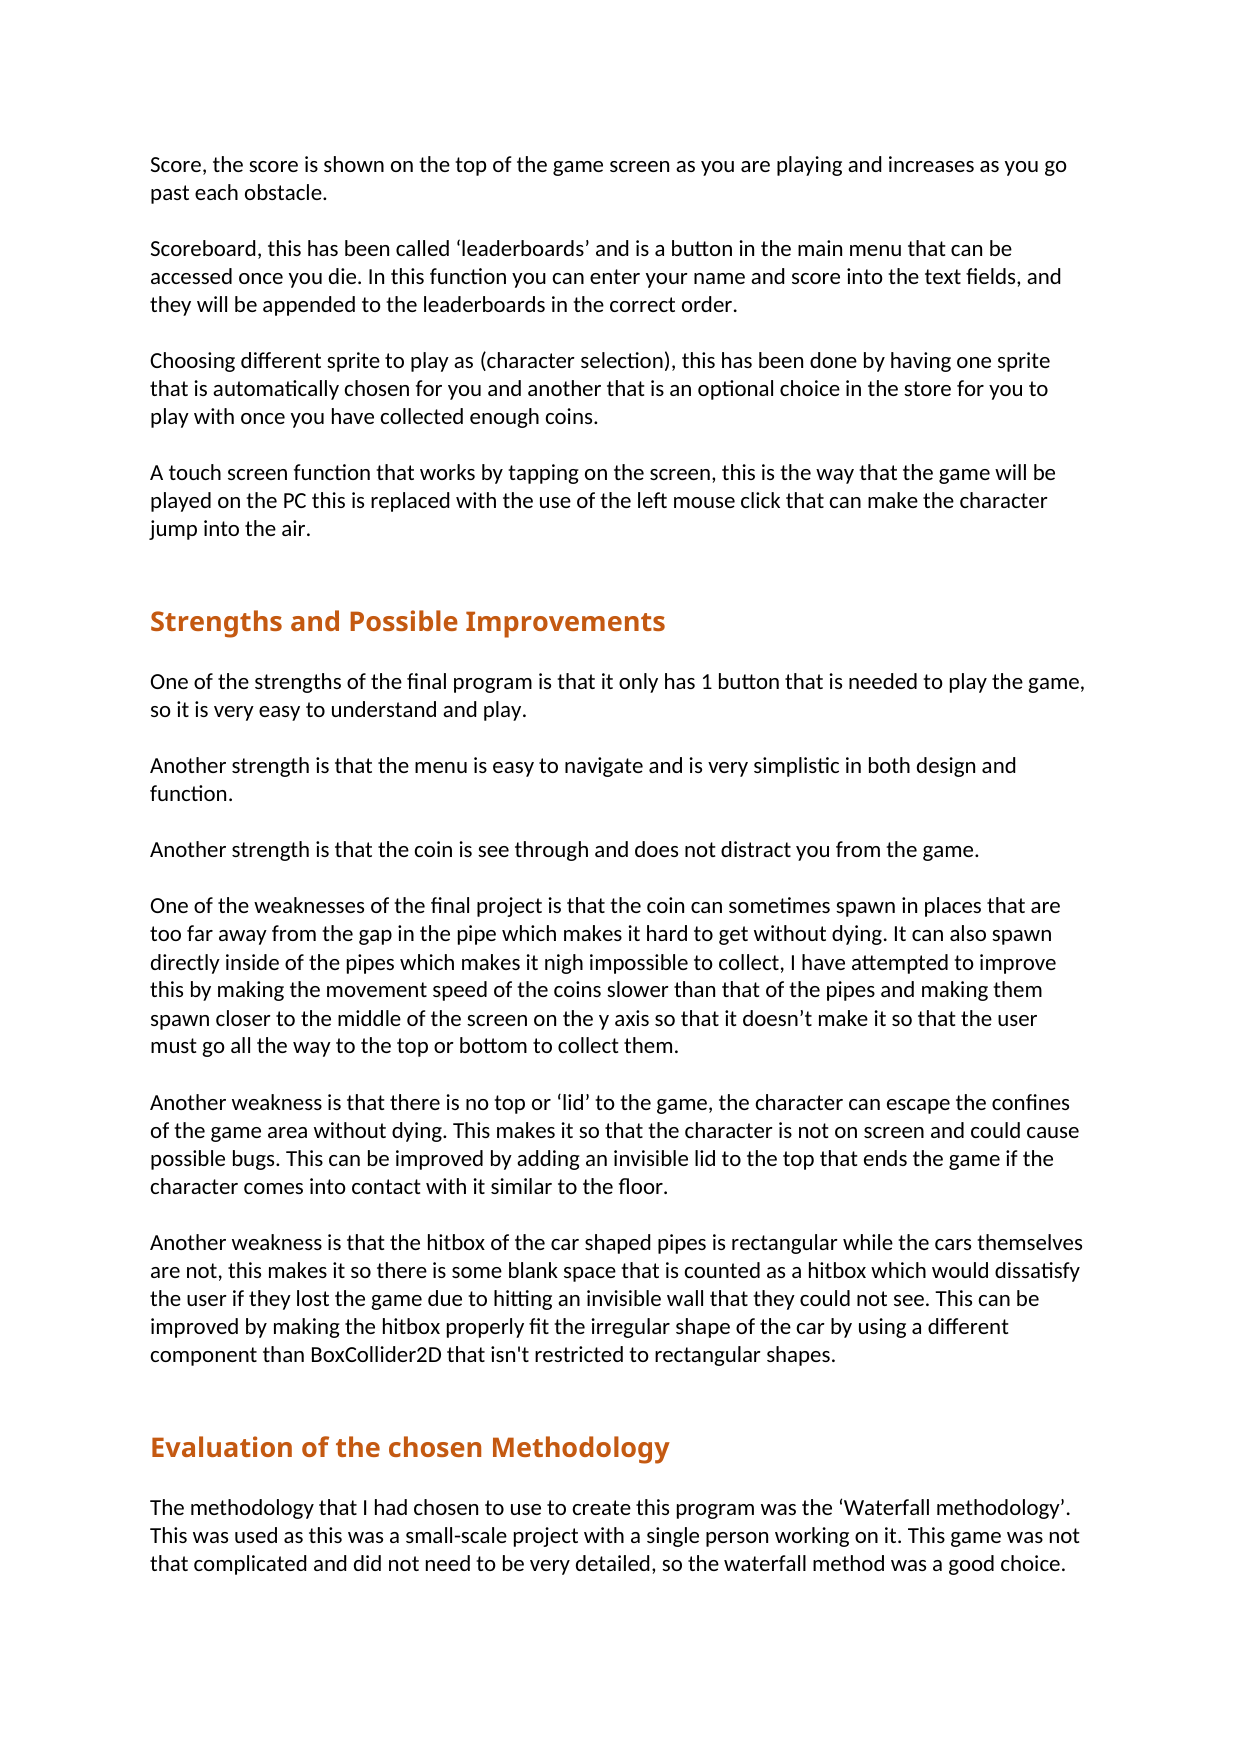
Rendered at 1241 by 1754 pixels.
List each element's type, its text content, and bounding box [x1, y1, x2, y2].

text Choosing different sprite to play as (character selection), this has been done by having one sprite that is automatically chosen for you and another that is an optional choice in the store for you to play with once you have collected enough coins. [150, 346, 1090, 430]
text One of the strengths of the final program is that it only has 1 button that is needed to play the game, so it is very easy to understand and play. [150, 667, 1090, 723]
text Another strength is that the menu is easy to navigate and is very simplistic in both design and function. [150, 751, 1090, 807]
text One of the weaknesses of the final project is that the coin can sometimes spawn in places that are too far away from the gap in the pipe which makes it hard to get without dying. It can also spawn directly inside of the pipes which makes it nigh impossible to collect, I have attempted to improve this by making the movement speed of the coins slower than that of the pipes and making them spawn closer to the middle of the screen on the y axis so that it doesn’t make it so that the user must go all the way to the top or bottom to collect them. [150, 892, 1090, 1060]
text A touch screen function that works by tapping on the screen, this is the way that the game will be played on the PC this is replaced with the use of the left mouse click that can make the character jump into the air. [150, 458, 1090, 542]
text Score, the score is shown on the top of the game screen as you are playing and increases as you go past each obstacle. [150, 150, 1090, 206]
subtitle Strengths and Possible Improvements [150, 602, 1090, 639]
text Another strength is that the coin is see through and does not distract you from the game. [150, 836, 1090, 863]
text Another weakness is that the hitbox of the car shaped pipes is rectangular while the cars themselves are not, this makes it so there is some blank space that is counted as a hitbox which would dissatisfy the user if they lost the game due to hitting an invisible wall that they could not see. This can be improved by making the hitbox properly fit the irregular shape of the car by using a different component than BoxCollider2D that isn't restricted to rectangular shapes. [150, 1228, 1090, 1368]
text The methodology that I had chosen to use to create this program was the ‘Waterfall methodology’. This was used as this was a small-scale project with a single person working on it. This game was not that complicated and did not need to be very detailed, so the waterfall method was a good choice. [150, 1493, 1090, 1577]
subtitle Evaluation of the chosen Methodology [150, 1428, 1090, 1465]
text Scoreboard, this has been called ‘leaderboards’ and is a button in the main menu that can be accessed once you die. In this function you can enter your name and score into the text fields, and they will be appended to the leaderboards in the correct order. [150, 234, 1090, 318]
text Another weakness is that there is no top or ‘lid’ to the game, the character can escape the confines of the game area without dying. This makes it so that the character is not on screen and could cause possible bugs. This can be improved by adding an invisible lid to the top that ends the game if the character comes into contact with it similar to the floor. [150, 1088, 1090, 1200]
